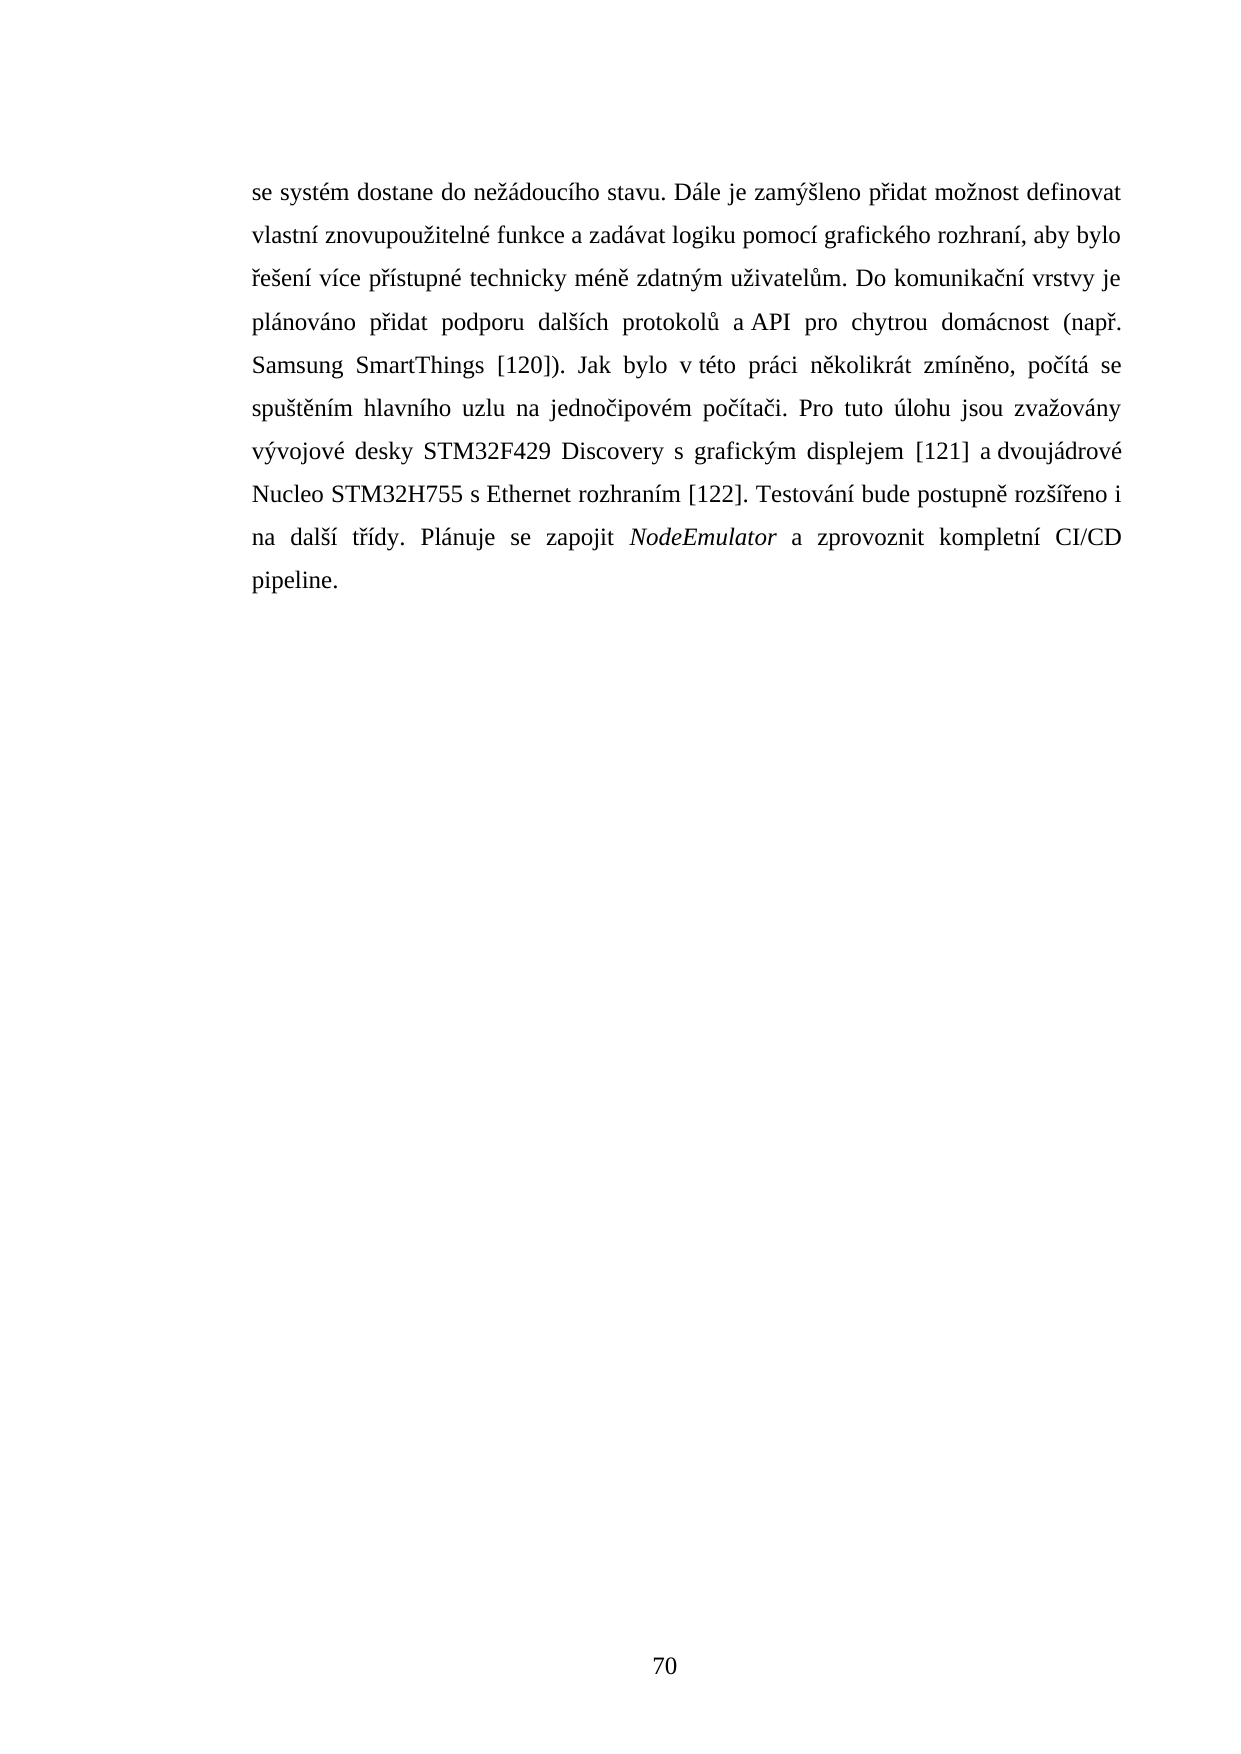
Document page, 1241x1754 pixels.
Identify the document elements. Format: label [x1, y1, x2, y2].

text [252, 177, 1122, 594]
